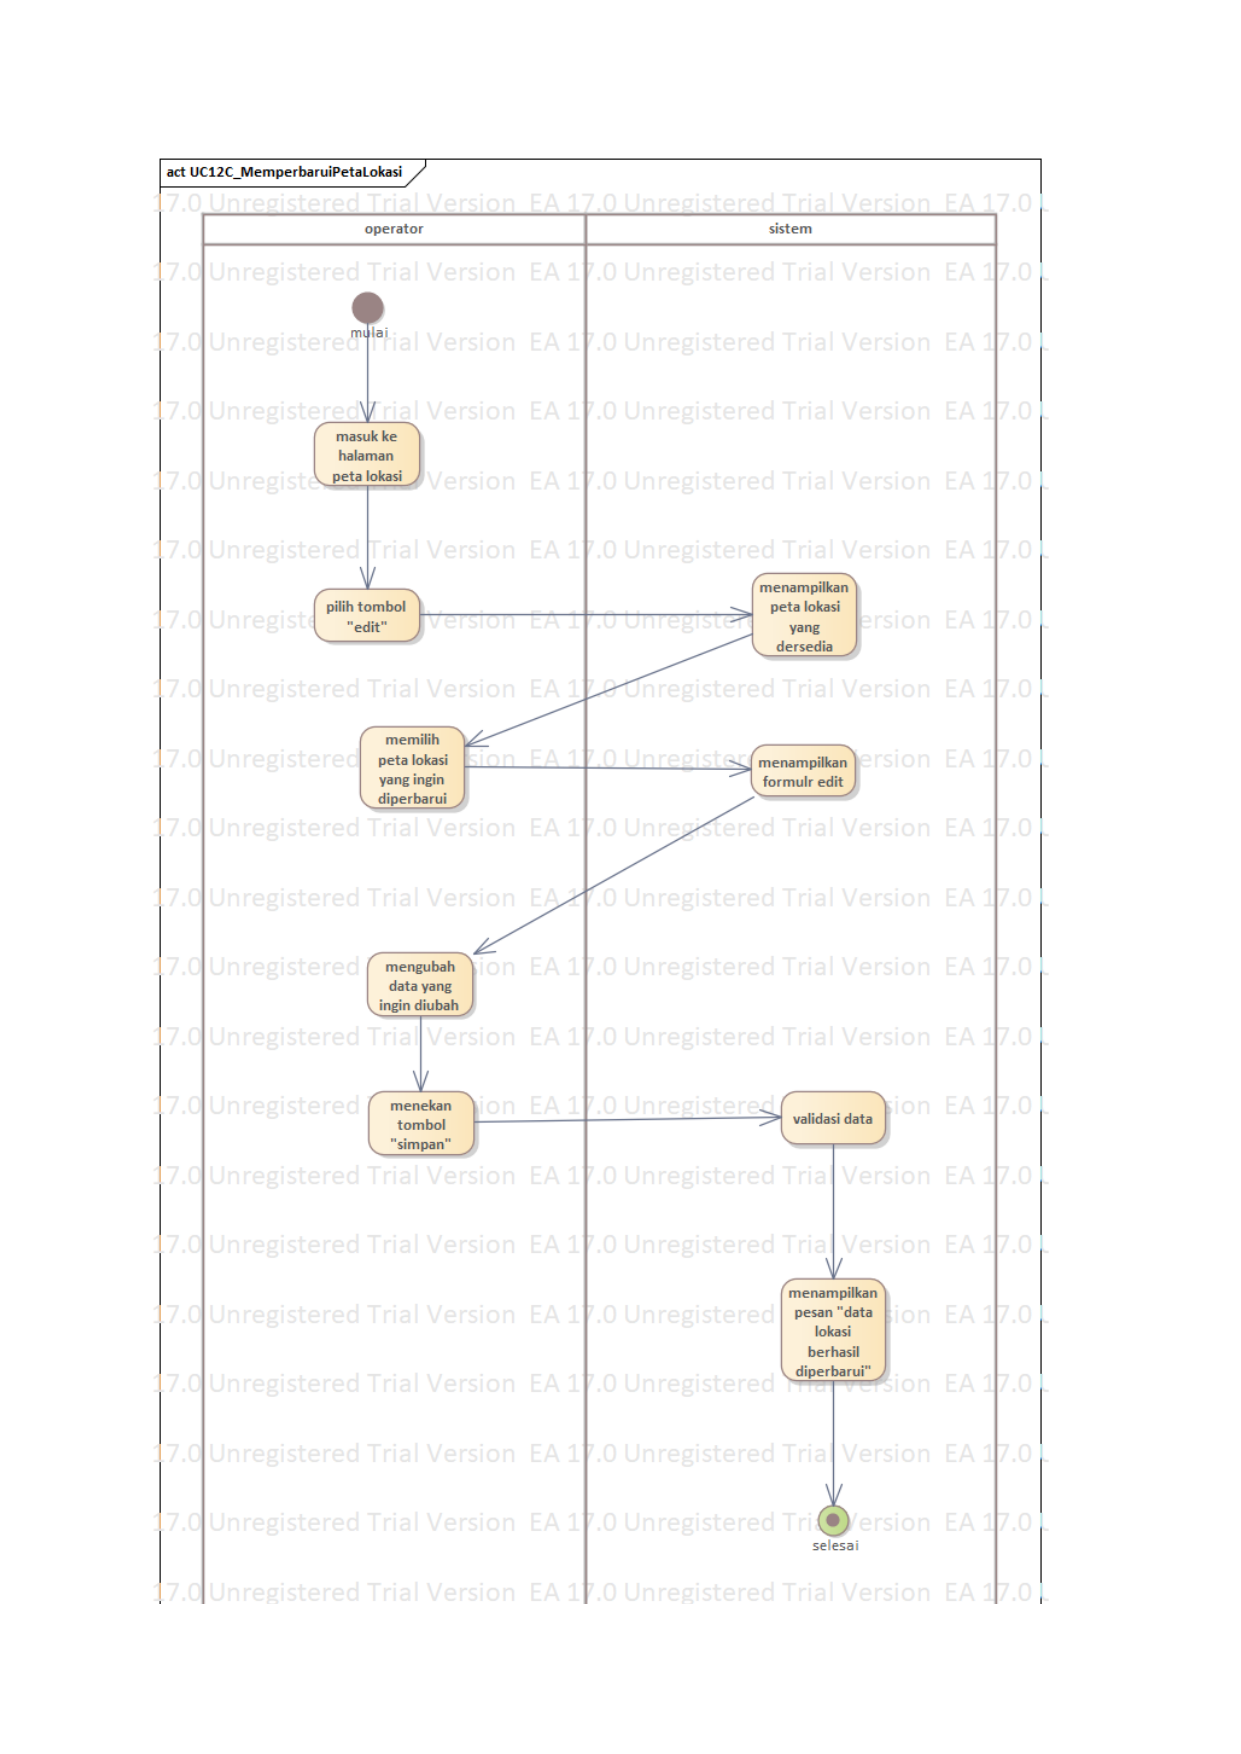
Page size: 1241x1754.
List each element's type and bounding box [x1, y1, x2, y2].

picture [150, 150, 1049, 1604]
